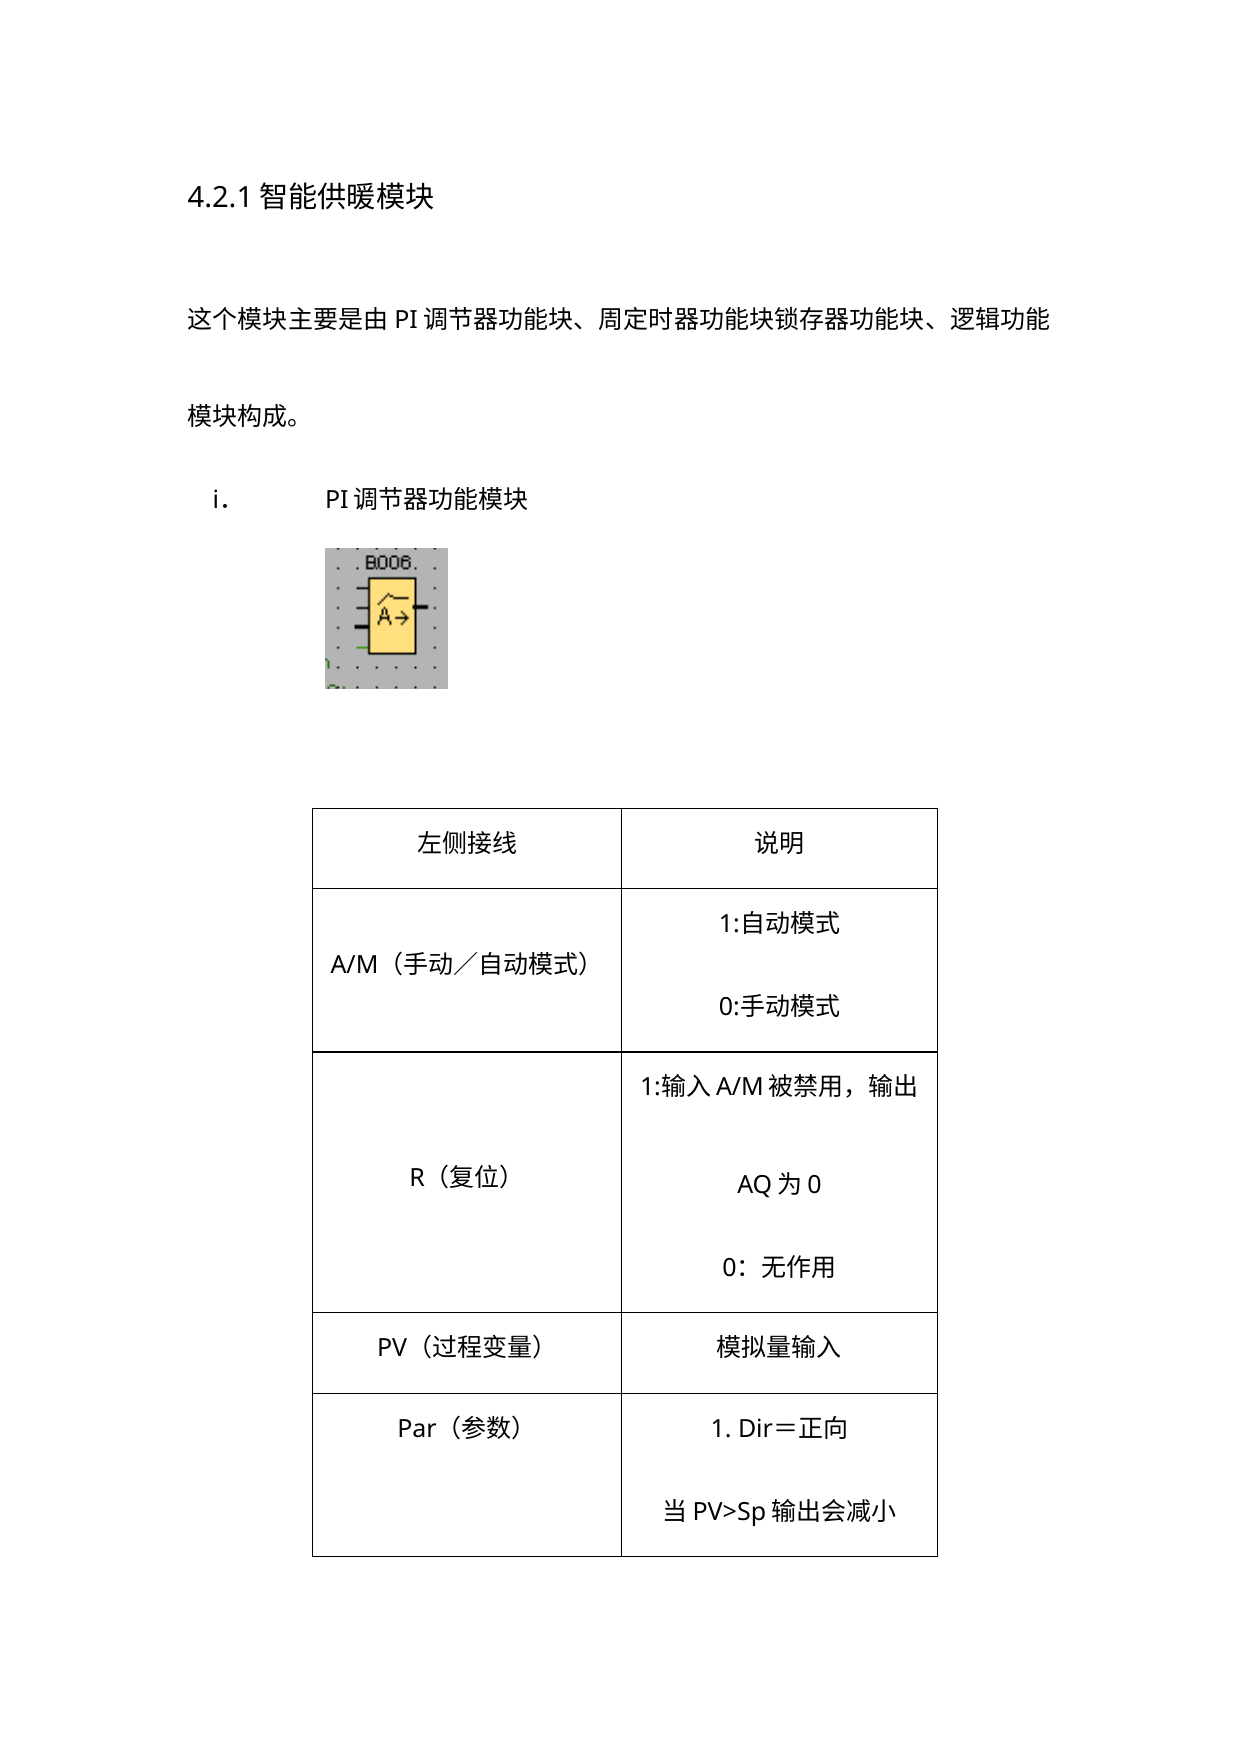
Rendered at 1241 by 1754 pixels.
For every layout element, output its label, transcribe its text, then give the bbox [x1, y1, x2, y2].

table_cell Par（参数） [313, 1394, 621, 1556]
table_header 左侧接线 [313, 809, 621, 888]
list PI调节器功能模块 [212, 466, 1053, 531]
table_cell 1:自动模式 0:手动模式 [622, 889, 937, 1051]
table_cell 1:输入A/M被禁用，输出AQ为0 0：无作用 [622, 1053, 937, 1312]
table_cell PV（过程变量） [313, 1313, 621, 1393]
table_cell 模拟量输入 [622, 1313, 937, 1393]
table_cell R（复位） [313, 1053, 621, 1312]
text 这个模块主要是由PI调节器功能块、周定时器功能块锁存器功能块、逻辑功能模块构成。 [187, 285, 1053, 447]
table_header 说明 [622, 809, 937, 888]
table_cell A/M（手动／自动模式） [313, 889, 621, 1051]
subtitle 4.2.1智能供暖模块 [187, 162, 1053, 227]
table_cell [622, 1394, 937, 1556]
picture [325, 548, 448, 689]
